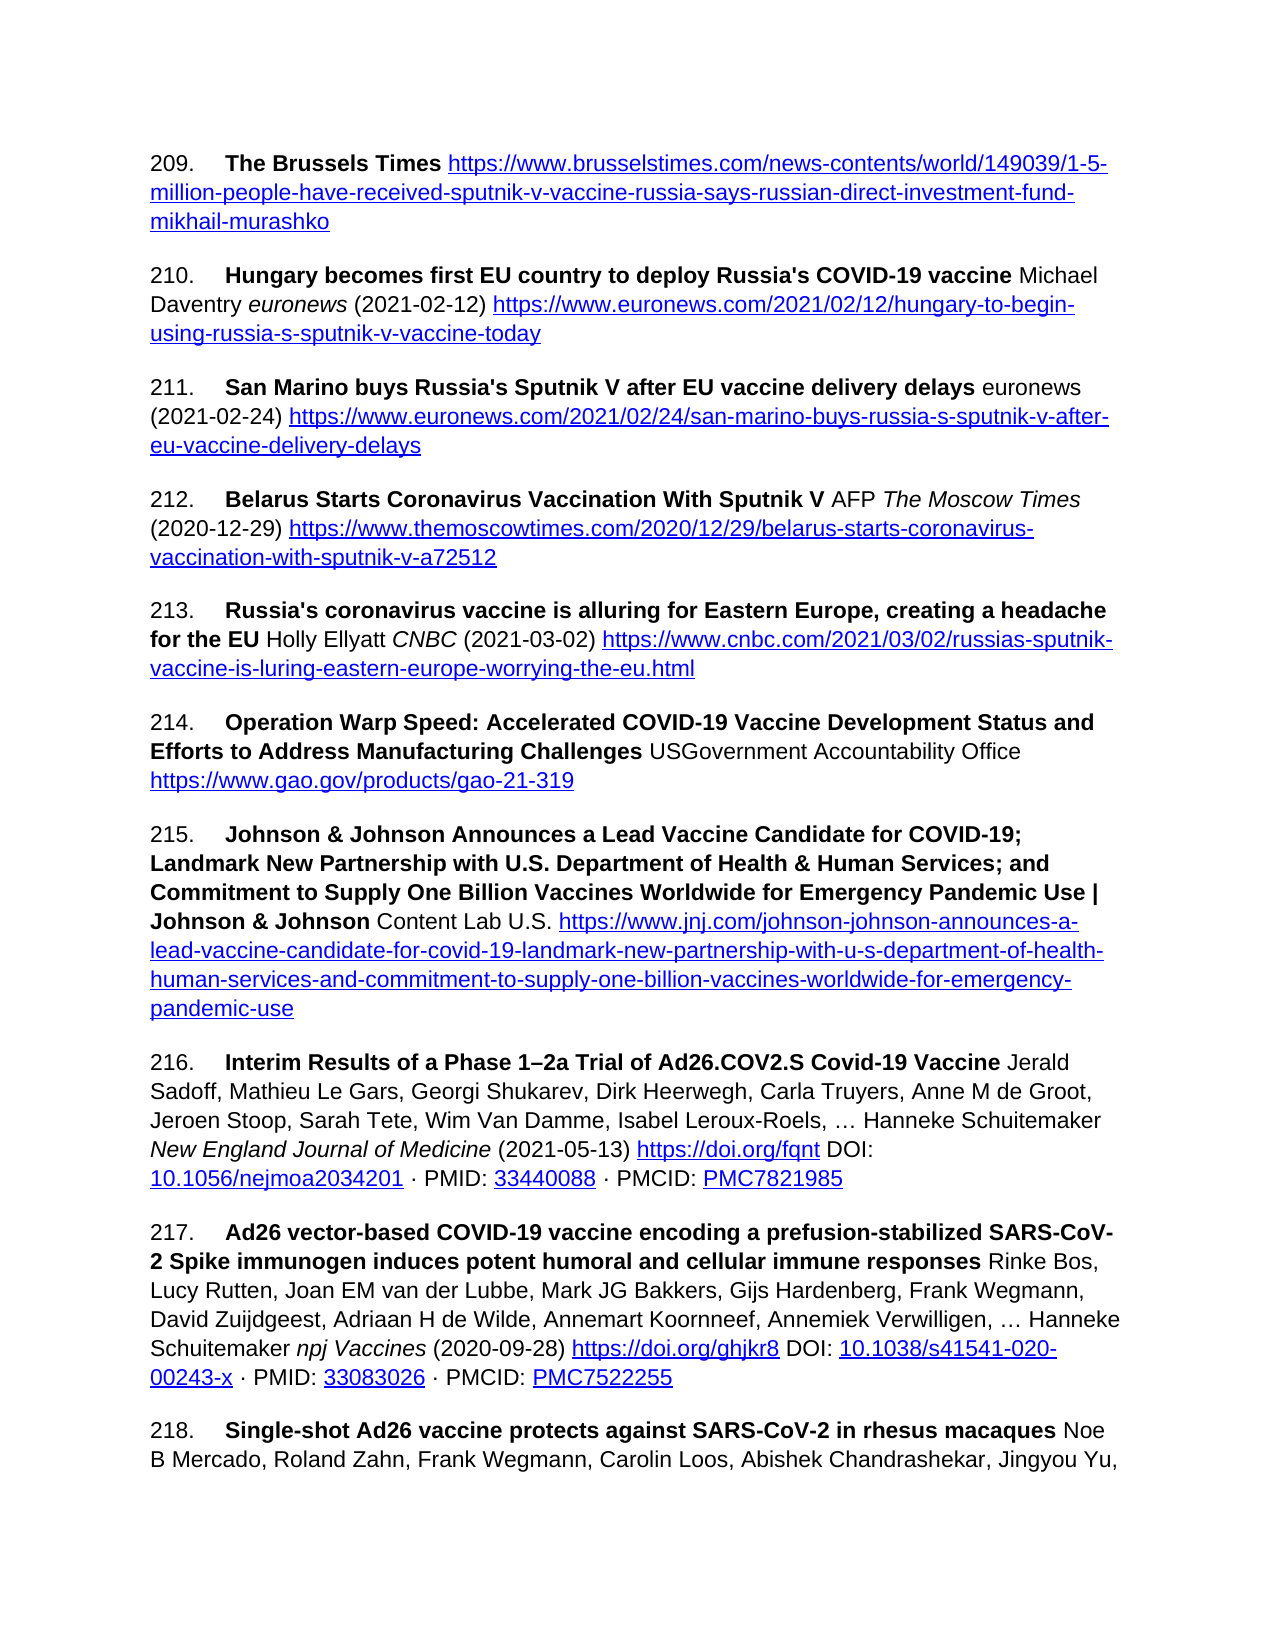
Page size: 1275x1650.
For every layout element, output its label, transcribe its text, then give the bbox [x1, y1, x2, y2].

text 217. Ad26 vector-based COVID-19 vaccine encoding a prefusion-stabilized SARS-CoV-2 Spike immunogen induces potent humoral and cellular immune responses Rinke Bos, Lucy Rutten, Joan EM van der Lubbe, Mark JG Bakkers, Gijs Hardenberg, Frank Wegmann, David Zuijdgeest, Adriaan H de Wilde, Annemart Koornneef, Annemiek Verwilligen, … Hanneke Schuitemaker npj Vaccines (2020-09-28) https://doi.org/ghjkr8 DOI: 10.1038/s41541-020-00243-x · PMID: 33083026 · PMCID: PMC7522255 [150, 1219, 1125, 1390]
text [150, 1417, 1125, 1473]
text 215. Johnson & Johnson Announces a Lead Vaccine Candidate for COVID-19; Landmark New Partnership with U.S. Department of Health & Human Services; and Commitment to Supply One Billion Vaccines Worldwide for Emergency Pandemic Use | Johnson & Johnson Content Lab U.S. https://www.jnj.com/johnson-johnson-announces-a-lead-vaccine-candidate-for-covid-19-landmark-new-partnership-with-u-s-department-of-health-human-services-and-commitment-to-supply-one-billion-vaccines-worldwide-for-emergency-pandemic-use [150, 821, 1125, 1021]
text 210. Hungary becomes first EU country to deploy Russia's COVID-19 vaccine Michael Daventry euronews (2021-02-12) https://www.euronews.com/2021/02/12/hungary-to-begin-using-russia-s-sputnik-v-vaccine-today [150, 262, 1125, 346]
text 216. Interim Results of a Phase 1–2a Trial of Ad26.COV2.S Covid-19 Vaccine Jerald Sadoff, Mathieu Le Gars, Georgi Shukarev, Dirk Heerwegh, Carla Truyers, Anne M de Groot, Jeroen Stoop, Sarah Tete, Wim Van Damme, Isabel Leroux-Roels, … Hanneke Schuitemaker New England Journal of Medicine (2021-05-13) https://doi.org/fqnt DOI: 10.1056/nejmoa2034201 · PMID: 33440088 · PMCID: PMC7821985 [150, 1049, 1125, 1191]
text 213. Russia's coronavirus vaccine is alluring for Eastern Europe, creating a headache for the EU Holly Ellyatt CNBC (2021-03-02) https://www.cnbc.com/2021/03/02/russias-sputnik-vaccine-is-luring-eastern-europe-worrying-the-eu.html [150, 597, 1125, 682]
text 212. Belarus Starts Coronavirus Vaccination With Sputnik V AFP The Moscow Times (2020-12-29) https://www.themoscowtimes.com/2020/12/29/belarus-starts-coronavirus-vaccination-with-sputnik-v-a72512 [150, 486, 1125, 570]
text 211. San Marino buys Russia's Sputnik V after EU vaccine delivery delays euronews (2021-02-24) https://www.euronews.com/2021/02/24/san-marino-buys-russia-s-sputnik-v-after-eu-vaccine-delivery-delays [150, 374, 1125, 458]
text 209. The Brussels Times https://www.brusselstimes.com/news-contents/world/149039/1-5-million-people-have-received-sputnik-v-vaccine-russia-says-russian-direct-investment-fund-mikhail-murashko [150, 150, 1125, 234]
text 214. Operation Warp Speed: Accelerated COVID-19 Vaccine Development Status and Efforts to Address Manufacturing Challenges USGovernment Accountability Office https://www.gao.gov/products/gao-21-319 [150, 709, 1125, 794]
